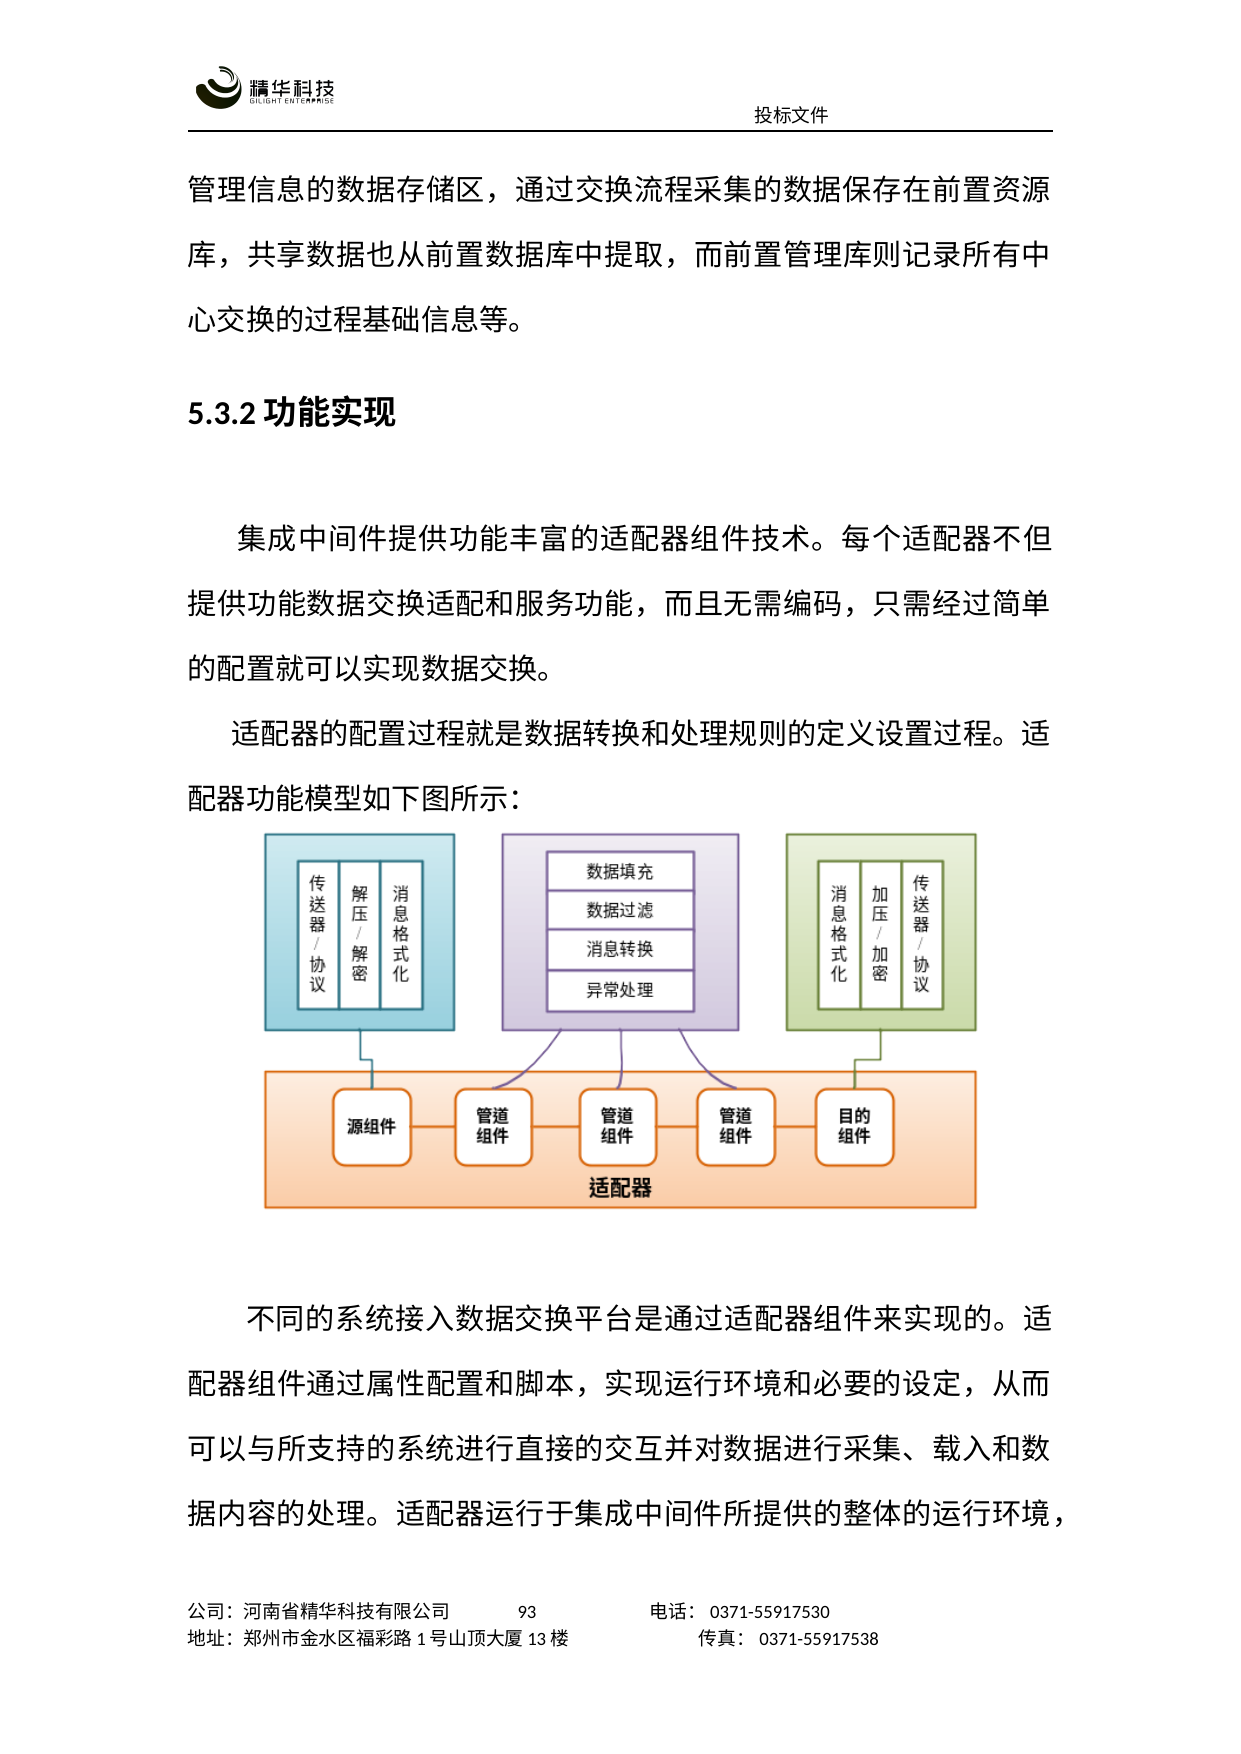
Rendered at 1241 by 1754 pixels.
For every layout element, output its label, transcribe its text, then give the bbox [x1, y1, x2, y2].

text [187, 1284, 1053, 1544]
text 适配器的配置过程就是数据转换和处理规则的定义设置过程。适配器功能模型如下图所示： [187, 699, 1053, 829]
text 集成中间件提供功能丰富的适配器组件技术。每个适配器不但提供功能数据交换适配和服务功能，而且无需编码，只需经过简单的配置就可以实现数据交换。 [187, 504, 1053, 699]
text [187, 155, 1053, 350]
subtitle 5.3.2 功能实现 [187, 377, 1053, 442]
